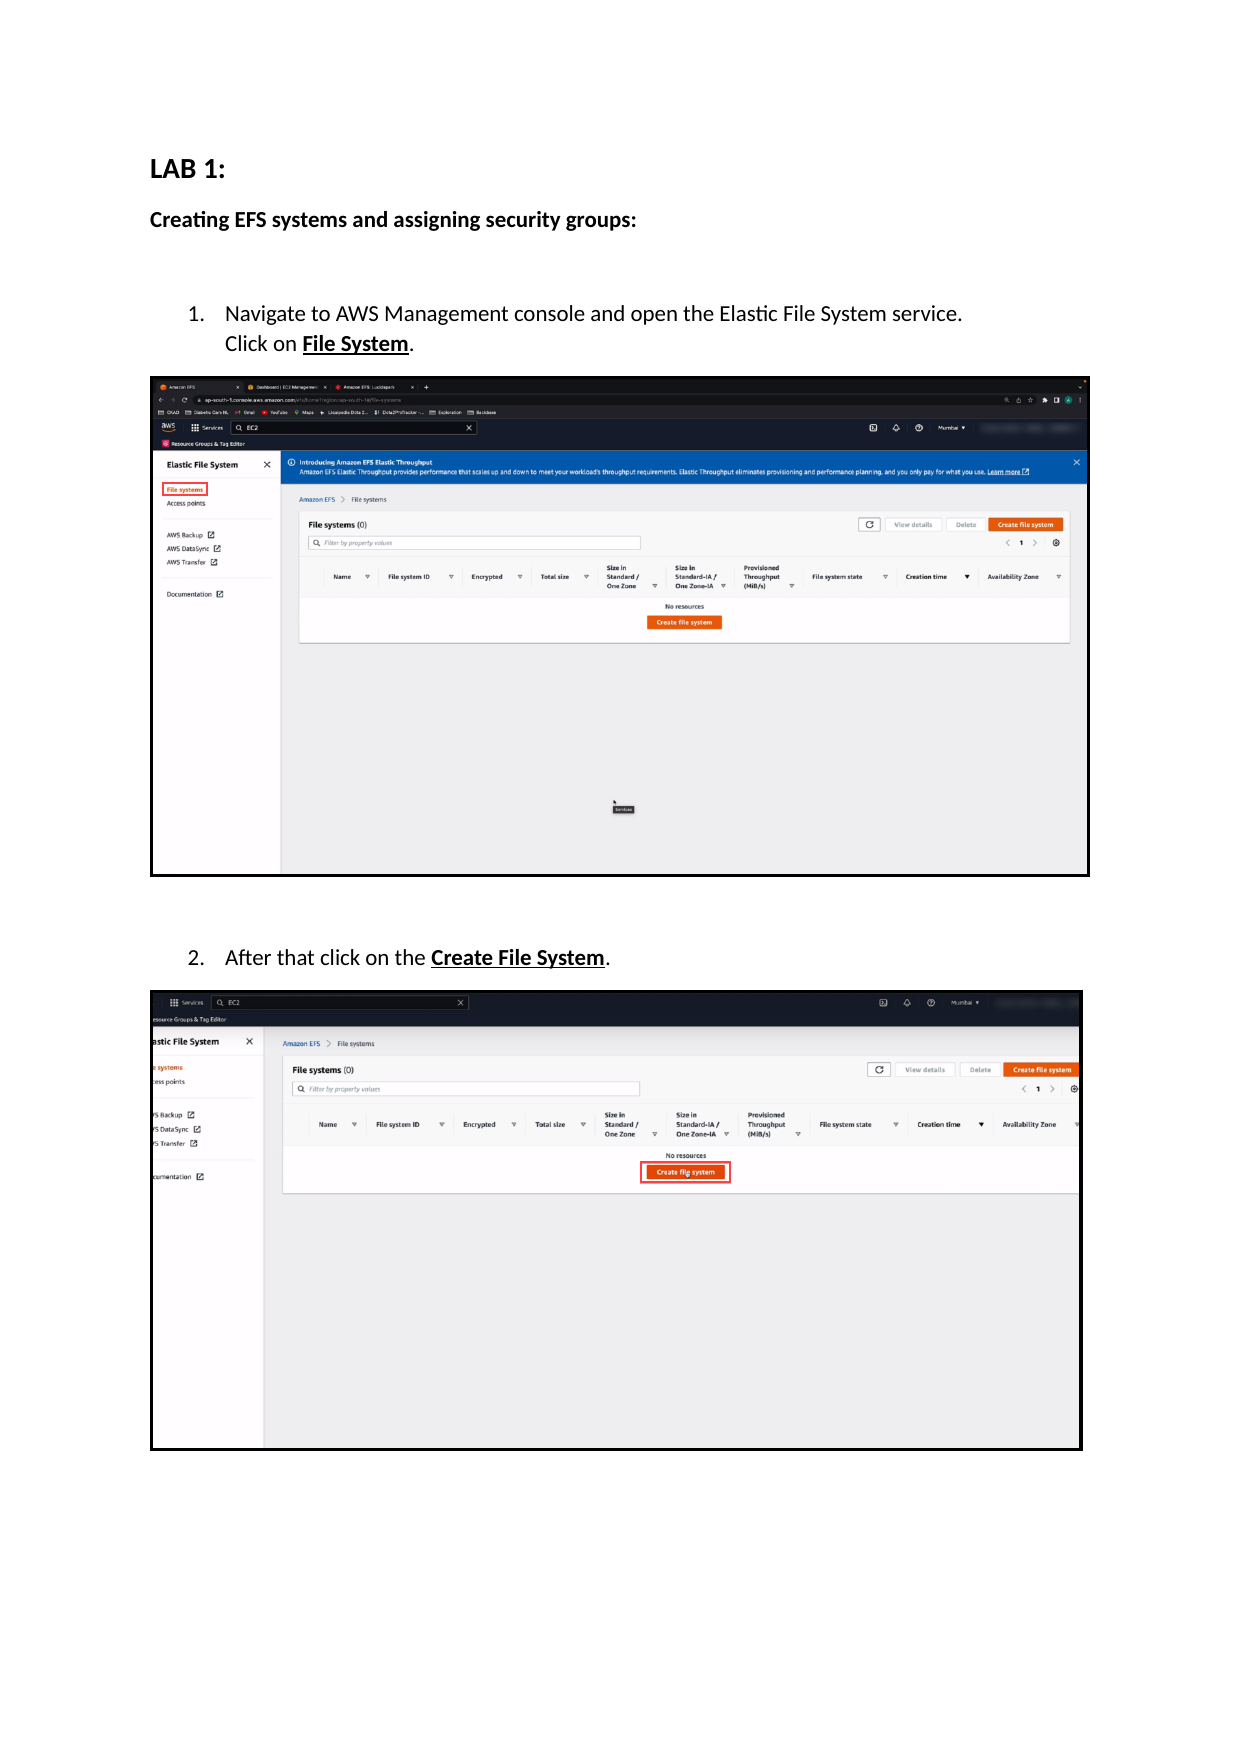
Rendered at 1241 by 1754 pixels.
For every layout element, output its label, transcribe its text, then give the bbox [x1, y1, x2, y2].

picture [153, 379, 1087, 874]
text Creating EFS systems and assigning security groups: [150, 205, 1090, 233]
text LAB 1: [150, 150, 1090, 186]
list After that click on the Create File System. [187, 943, 1090, 971]
list Navigate to AWS Management console and open the Elastic File System service. [187, 299, 1090, 327]
picture [153, 993, 1079, 1448]
list Click on File System. [225, 329, 1090, 357]
